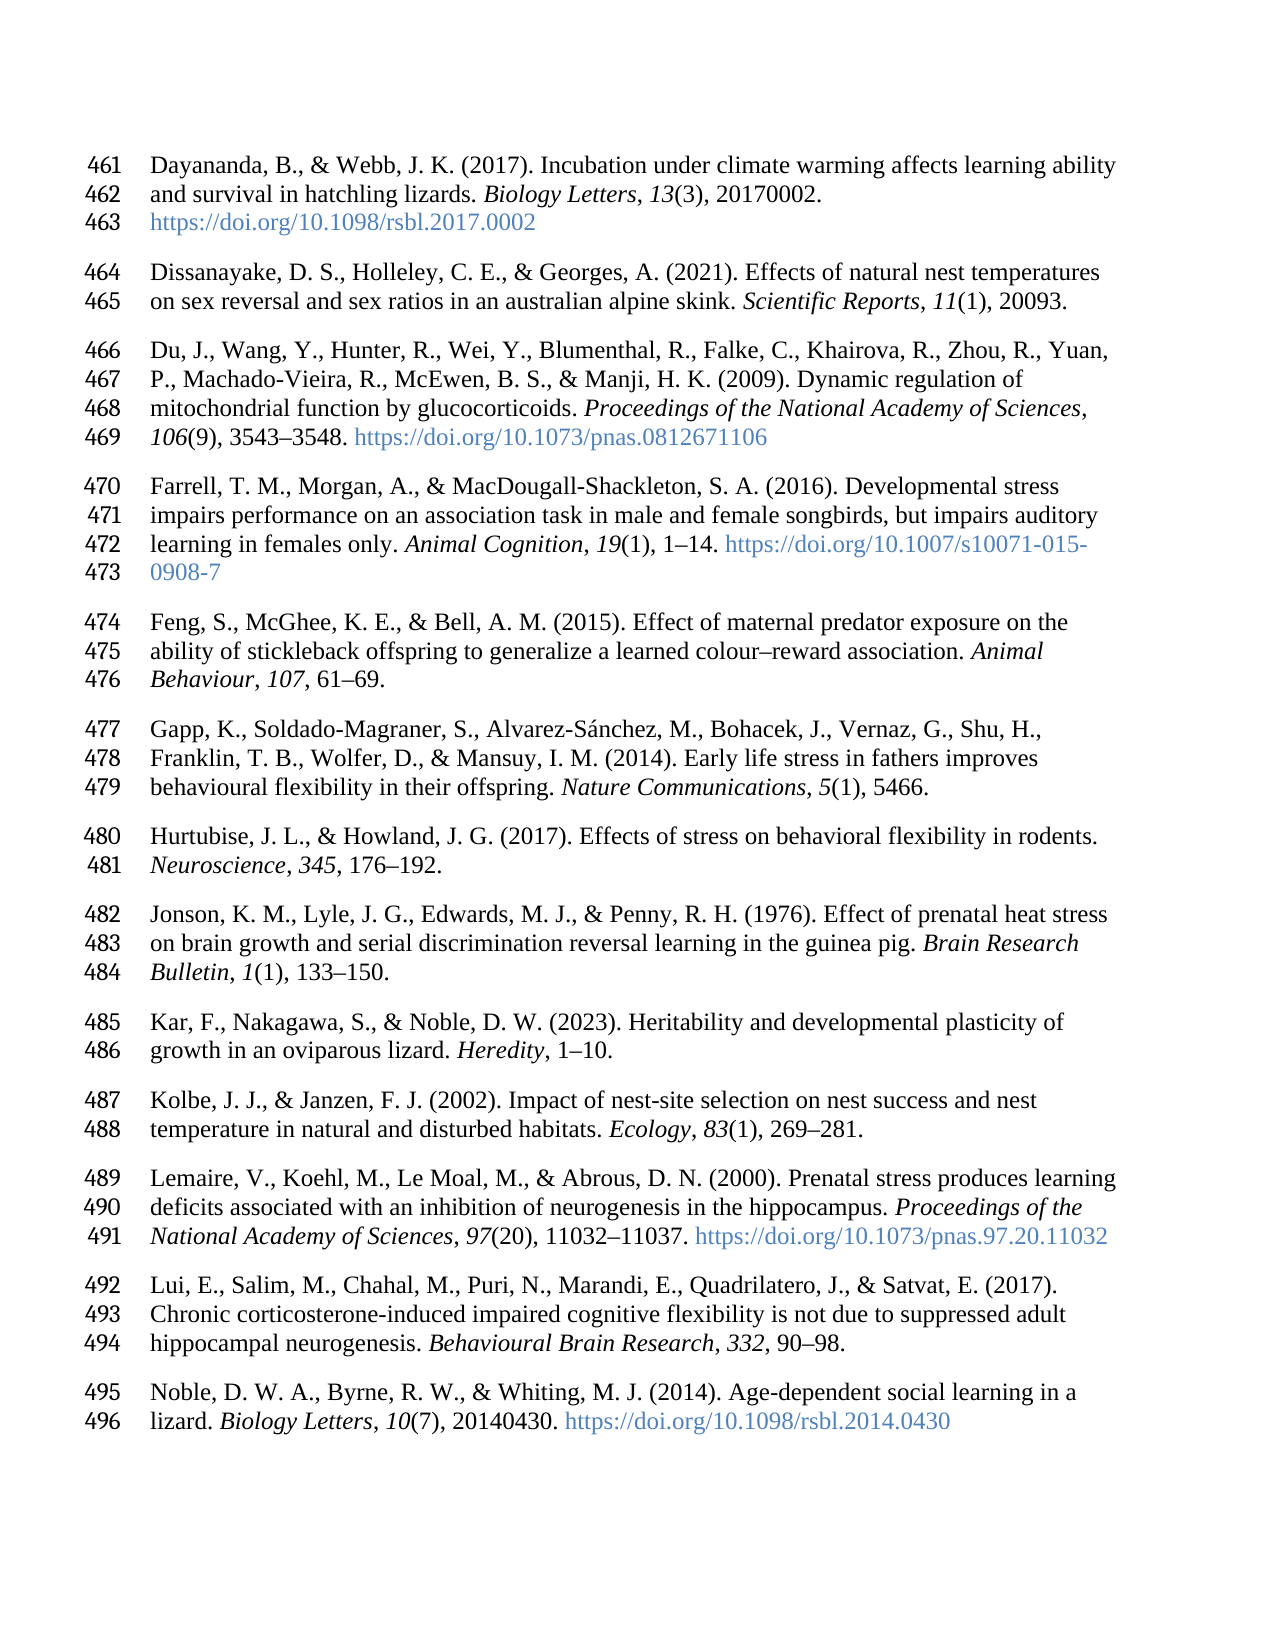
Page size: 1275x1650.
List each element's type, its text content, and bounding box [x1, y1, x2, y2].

text Feng, S., McGhee, K. E., & Bell, A. M. (2015). Effect of maternal predator exposure on the ability of stickleback offspring to generalize a learned colour–reward association. Animal Behaviour, 107, 61–69. [150, 607, 1125, 693]
text Lemaire, V., Koehl, M., Le Moal, M., & Abrous, D. N. (2000). Prenatal stress produces learning deficits associated with an inhibition of neurogenesis in the hippocampus. Proceedings of the National Academy of Sciences, 97(20), 11032–11037. https://doi.org/10.1073/pnas.97.20.11032 [150, 1163, 1125, 1249]
text Du, J., Wang, Y., Hunter, R., Wei, Y., Blumenthal, R., Falke, C., Khairova, R., Zhou, R., Yuan, P., Machado-Vieira, R., McEwen, B. S., & Manji, H. K. (2009). Dynamic regulation of mitochondrial function by glucocorticoids. Proceedings of the National Academy of Sciences, 106(9), 3543–3548. https://doi.org/10.1073/pnas.0812671106 [150, 335, 1125, 450]
text Dayananda, B., & Webb, J. K. (2017). Incubation under climate warming affects learning ability and survival in hatchling lizards. Biology Letters, 13(3), 20170002. https://doi.org/10.1098/rsbl.2017.0002 [150, 150, 1125, 236]
text Dissanayake, D. S., Holleley, C. E., & Georges, A. (2021). Effects of natural nest temperatures on sex reversal and sex ratios in an australian alpine skink. Scientific Reports, 11(1), 20093. [150, 257, 1125, 314]
text Hurtubise, J. L., & Howland, J. G. (2017). Effects of stress on behavioral flexibility in rodents. Neuroscience, 345, 176–192. [150, 821, 1125, 879]
text Jonson, K. M., Lyle, J. G., Edwards, M. J., & Penny, R. H. (1976). Effect of prenatal heat stress on brain growth and serial discrimination reversal learning in the guinea pig. Brain Research Bulletin, 1(1), 133–150. [150, 899, 1125, 986]
text Gapp, K., Soldado-Magraner, S., Alvarez-Sánchez, M., Bohacek, J., Vernaz, G., Shu, H., Franklin, T. B., Wolfer, D., & Mansuy, I. M. (2014). Early life stress in fathers improves behavioural flexibility in their offspring. Nature Communications, 5(1), 5466. [150, 714, 1125, 800]
text Farrell, T. M., Morgan, A., & MacDougall-Shackleton, S. A. (2016). Developmental stress impairs performance on an association task in male and female songbirds, but impairs auditory learning in females only. Animal Cognition, 19(1), 1–14. https://doi.org/10.1007/s10071-015-0908-7 [150, 471, 1125, 586]
text Lui, E., Salim, M., Chahal, M., Puri, N., Marandi, E., Quadrilatero, J., & Satvat, E. (2017). Chronic corticosterone-induced impaired cognitive flexibility is not due to suppressed adult hippocampal neurogenesis. Behavioural Brain Research, 332, 90–98. [150, 1270, 1125, 1357]
text Noble, D. W. A., Byrne, R. W., & Whiting, M. J. (2014). Age-dependent social learning in a lizard. Biology Letters, 10(7), 20140430. https://doi.org/10.1098/rsbl.2014.0430 [150, 1377, 1125, 1435]
text Kolbe, J. J., & Janzen, F. J. (2002). Impact of nest-site selection on nest success and nest temperature in natural and disturbed habitats. Ecology, 83(1), 269–281. [150, 1085, 1125, 1142]
text Kar, F., Nakagawa, S., & Noble, D. W. (2023). Heritability and developmental plasticity of growth in an oviparous lizard. Heredity, 1–10. [150, 1007, 1125, 1064]
